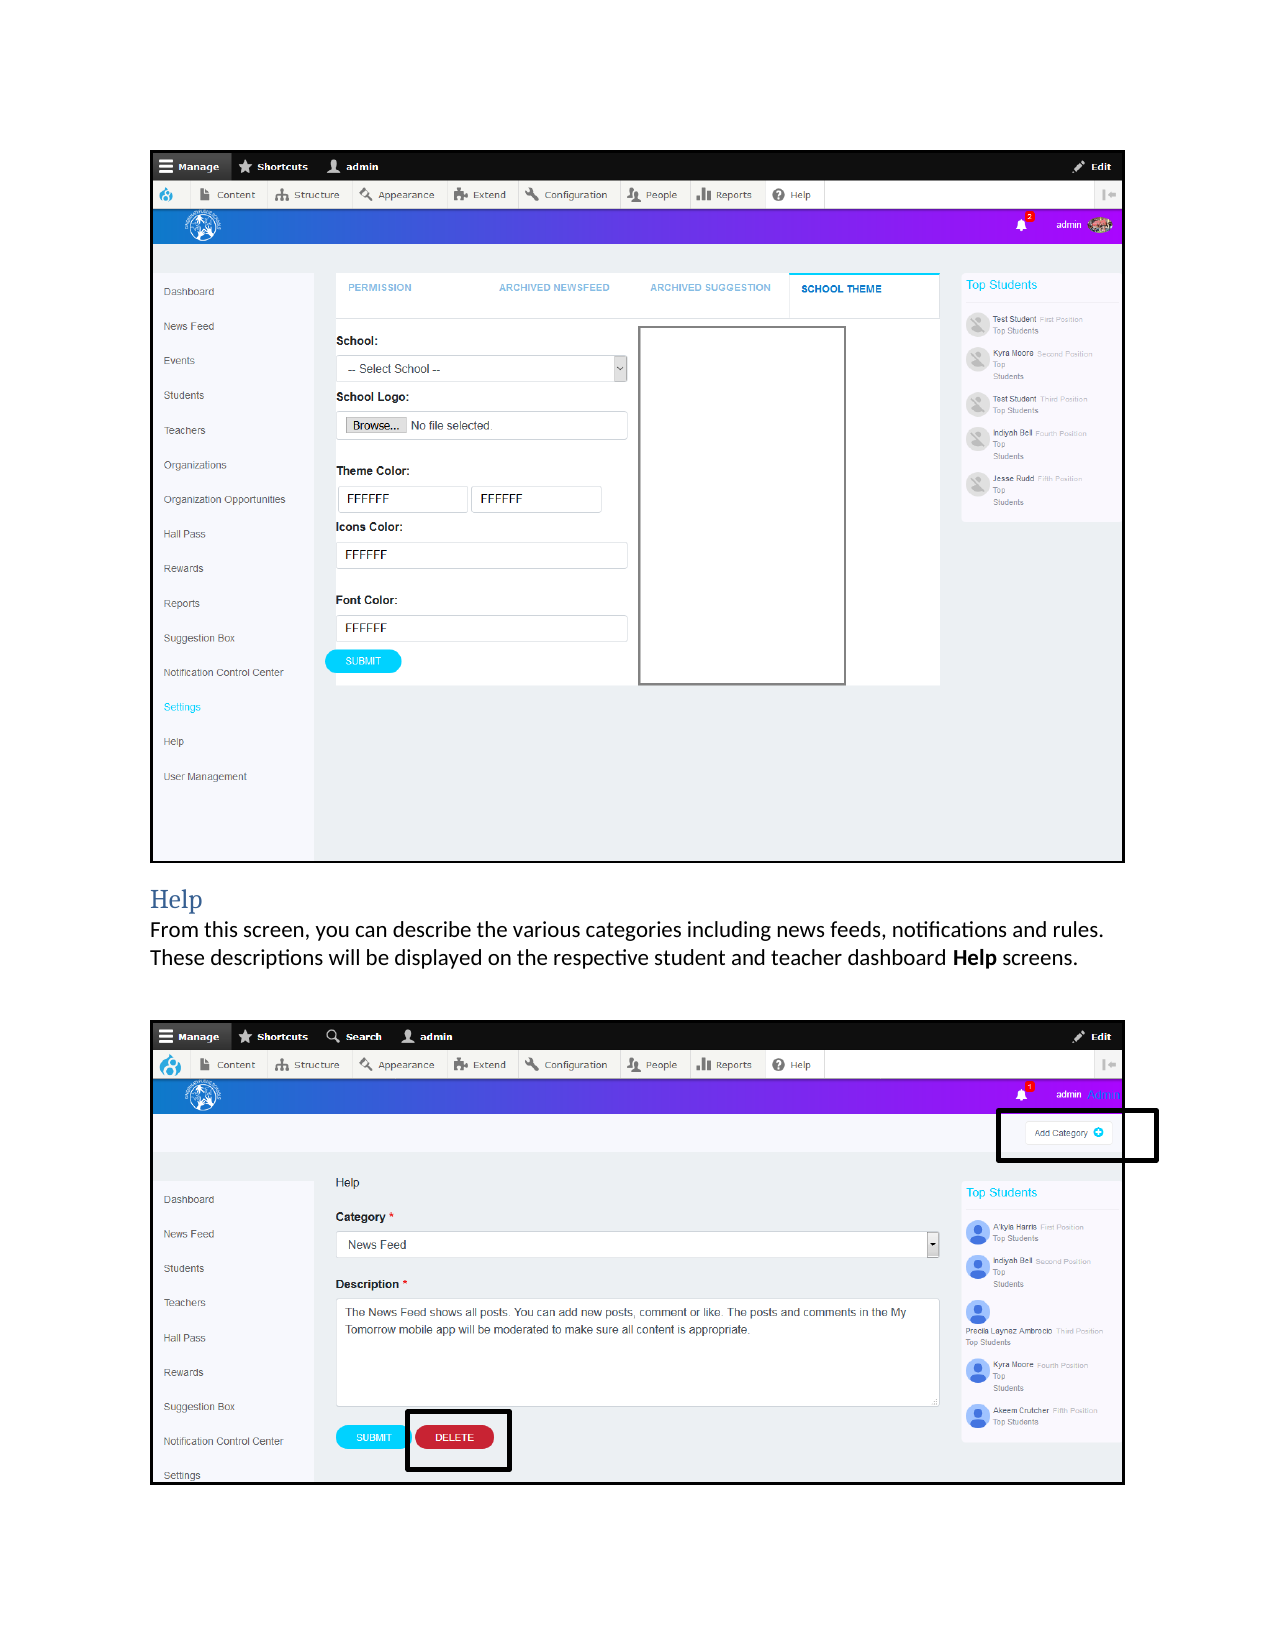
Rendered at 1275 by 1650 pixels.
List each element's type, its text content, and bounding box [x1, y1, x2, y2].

text From this screen, you can describe the various categories including news feeds, notifications and rules. These descriptions will be displayed on the respective student and teacher dashboard Help screens. [150, 915, 1125, 971]
picture [153, 1023, 1122, 1482]
picture [1001, 1113, 1122, 1158]
subtitle Help [150, 884, 1125, 915]
picture [153, 153, 1122, 861]
